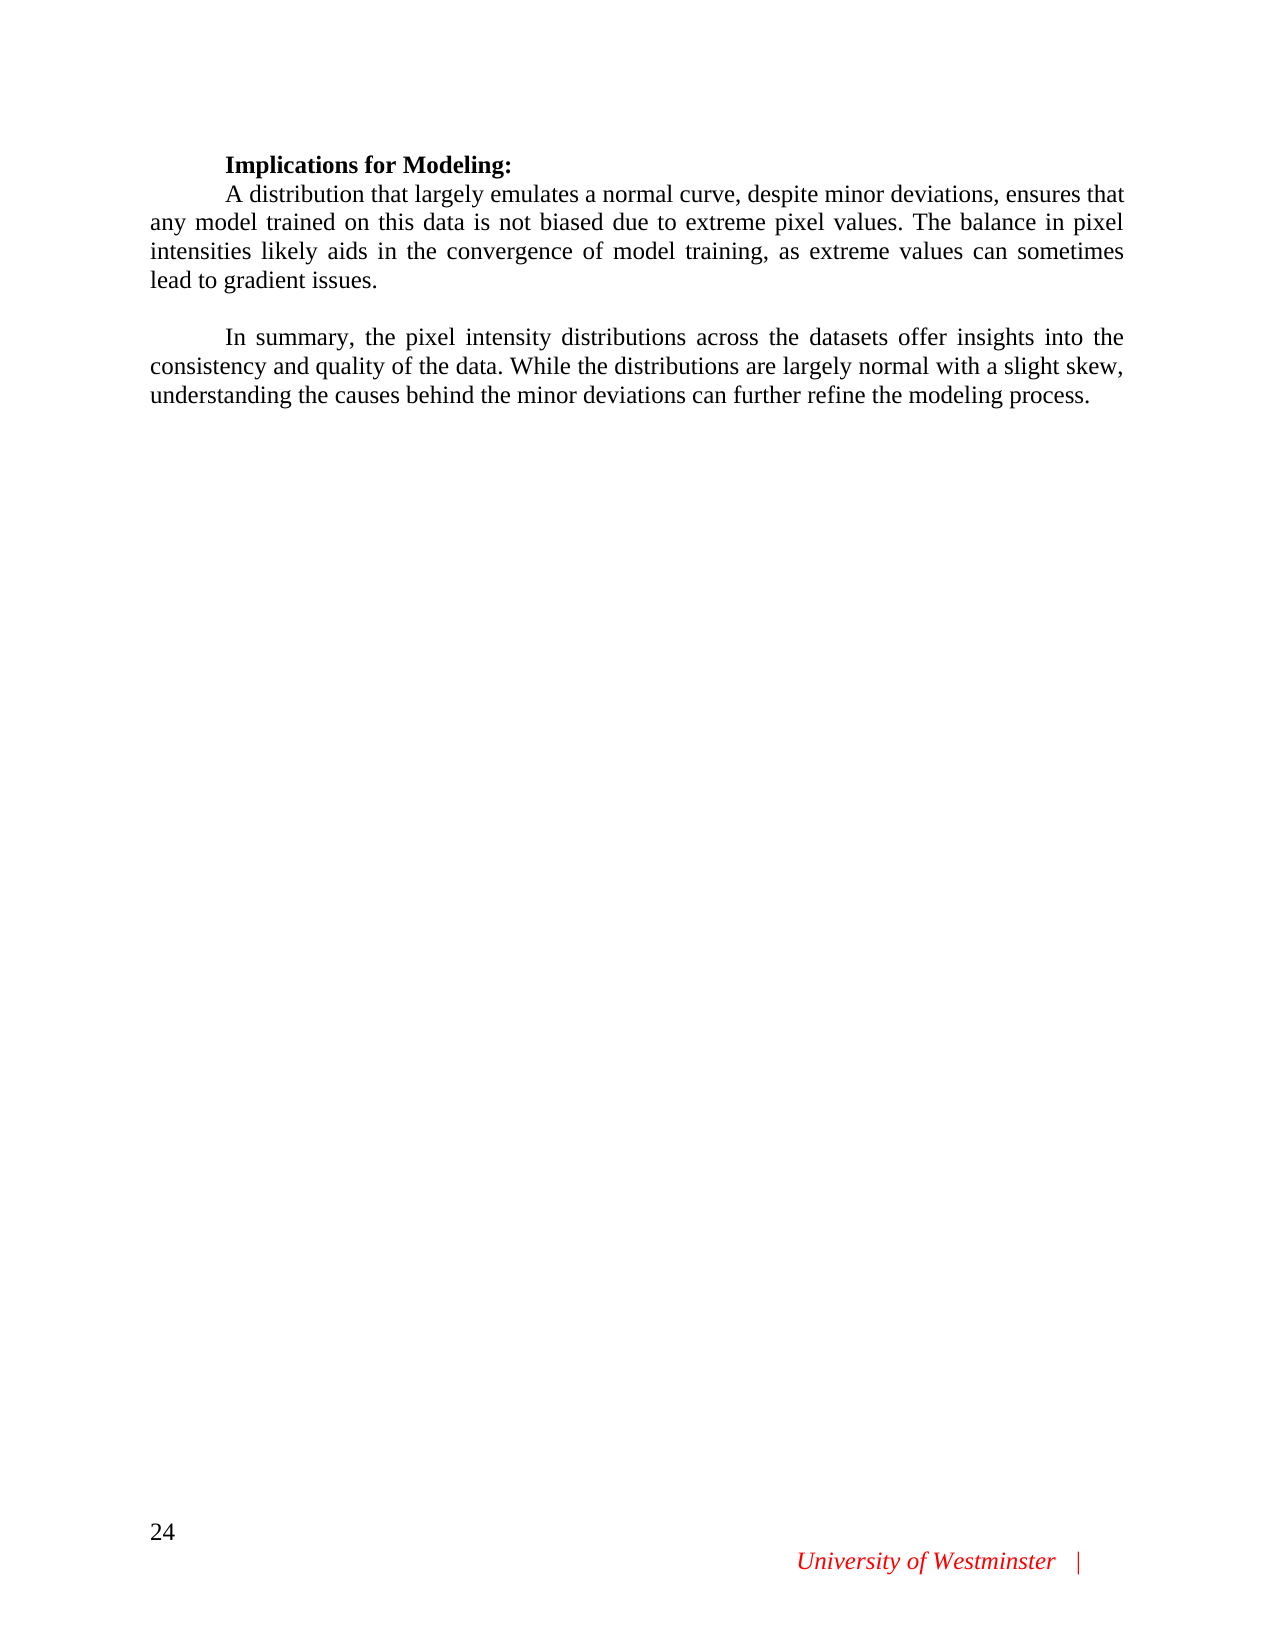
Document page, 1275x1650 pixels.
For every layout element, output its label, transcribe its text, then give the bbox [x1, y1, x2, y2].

text Implications for Modeling: [150, 150, 1125, 179]
text In summary, the pixel intensity distributions across the datasets offer insights into the consistency and quality of the data. While the distributions are largely normal with a slight skew, understanding the causes behind the minor deviations can further refine the modeling process. [150, 322, 1125, 409]
text A distribution that largely emulates a normal curve, despite minor deviations, ensures that any model trained on this data is not biased due to extreme pixel values. The balance in pixel intensities likely aids in the convergence of model training, as extreme values can sometimes lead to gradient issues. [150, 179, 1125, 294]
